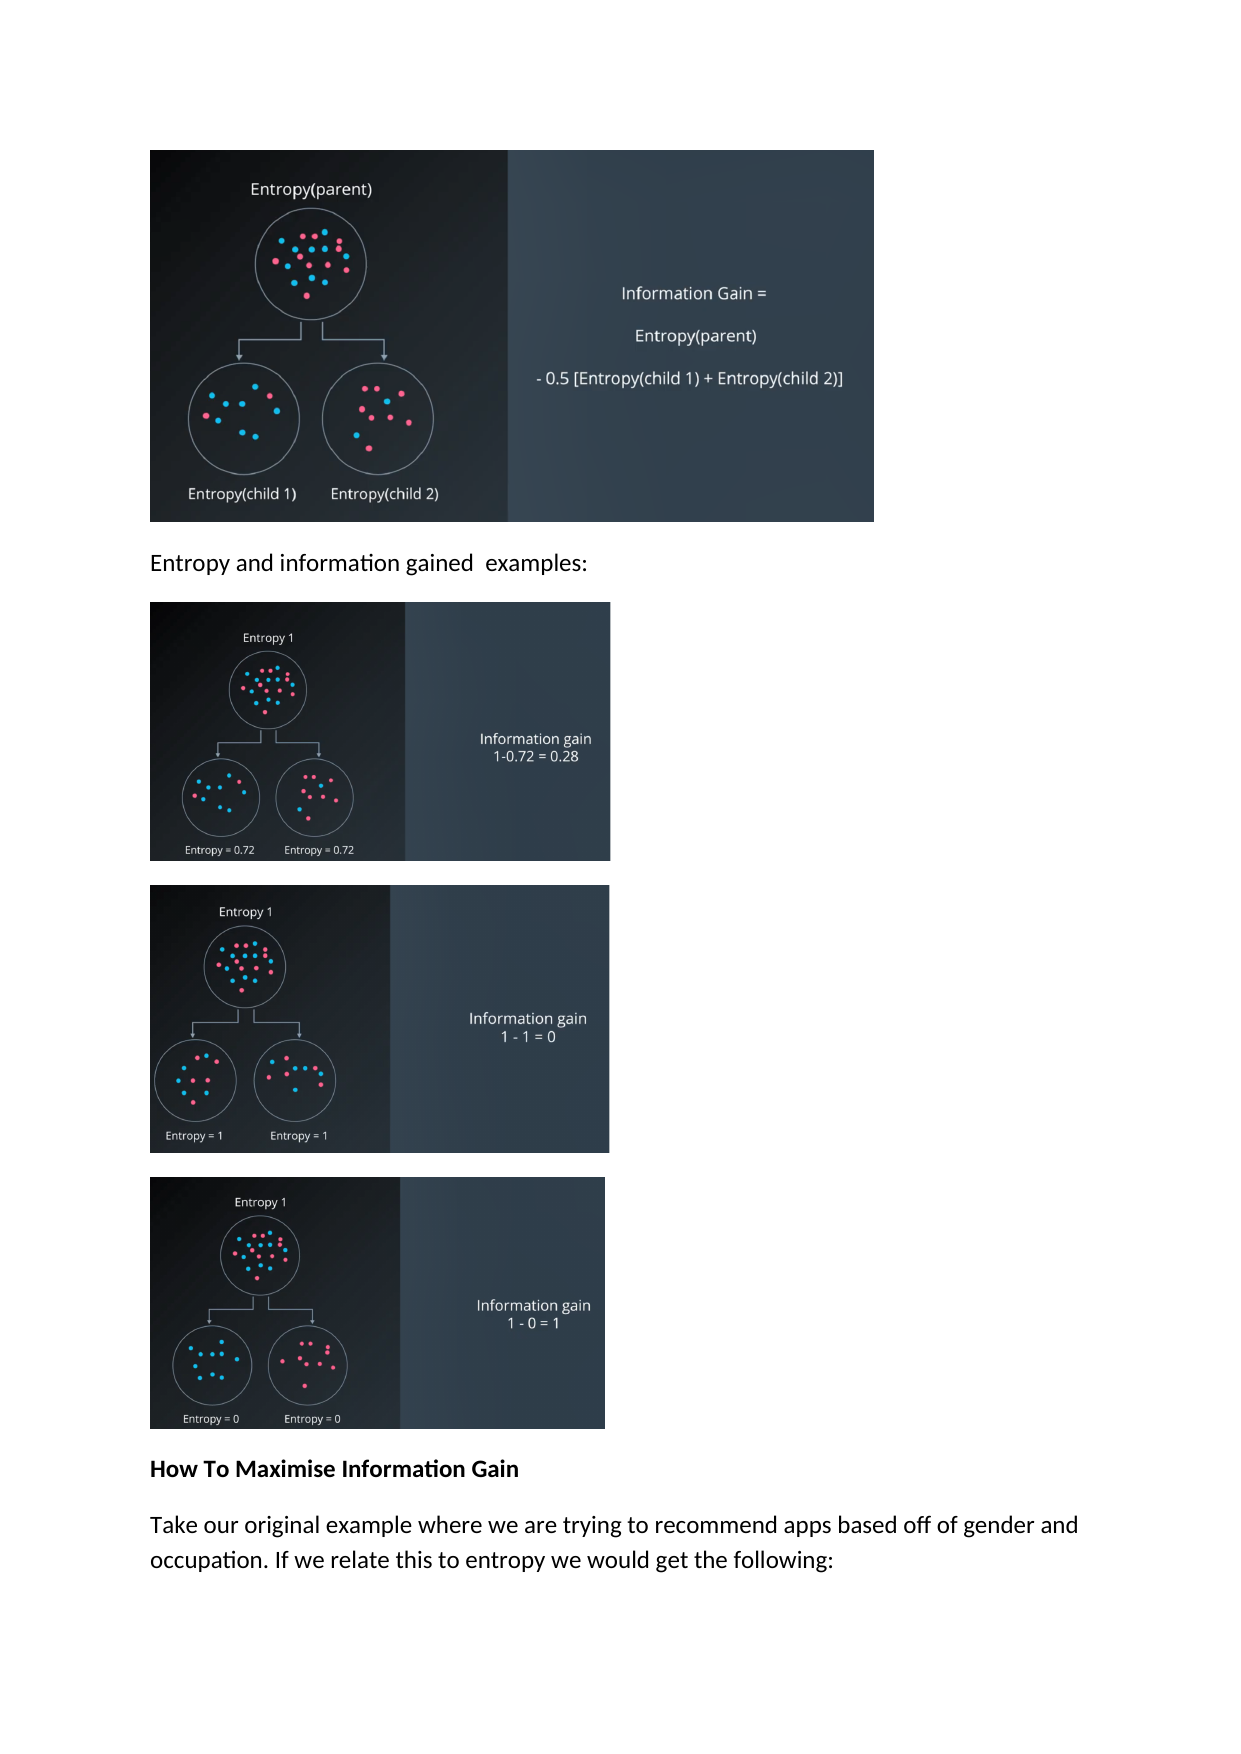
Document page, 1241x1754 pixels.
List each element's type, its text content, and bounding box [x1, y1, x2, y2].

picture [150, 602, 611, 861]
picture [150, 150, 874, 522]
picture [150, 885, 610, 1153]
text Take our original example where we are trying to recommend apps based off of gender and occupation. If we relate this to entropy we would get the following: [150, 1509, 1090, 1575]
text How To Maximise Information Gain [150, 1453, 1090, 1484]
text Entropy and information gained examples: [150, 547, 1090, 577]
picture [150, 1177, 605, 1429]
